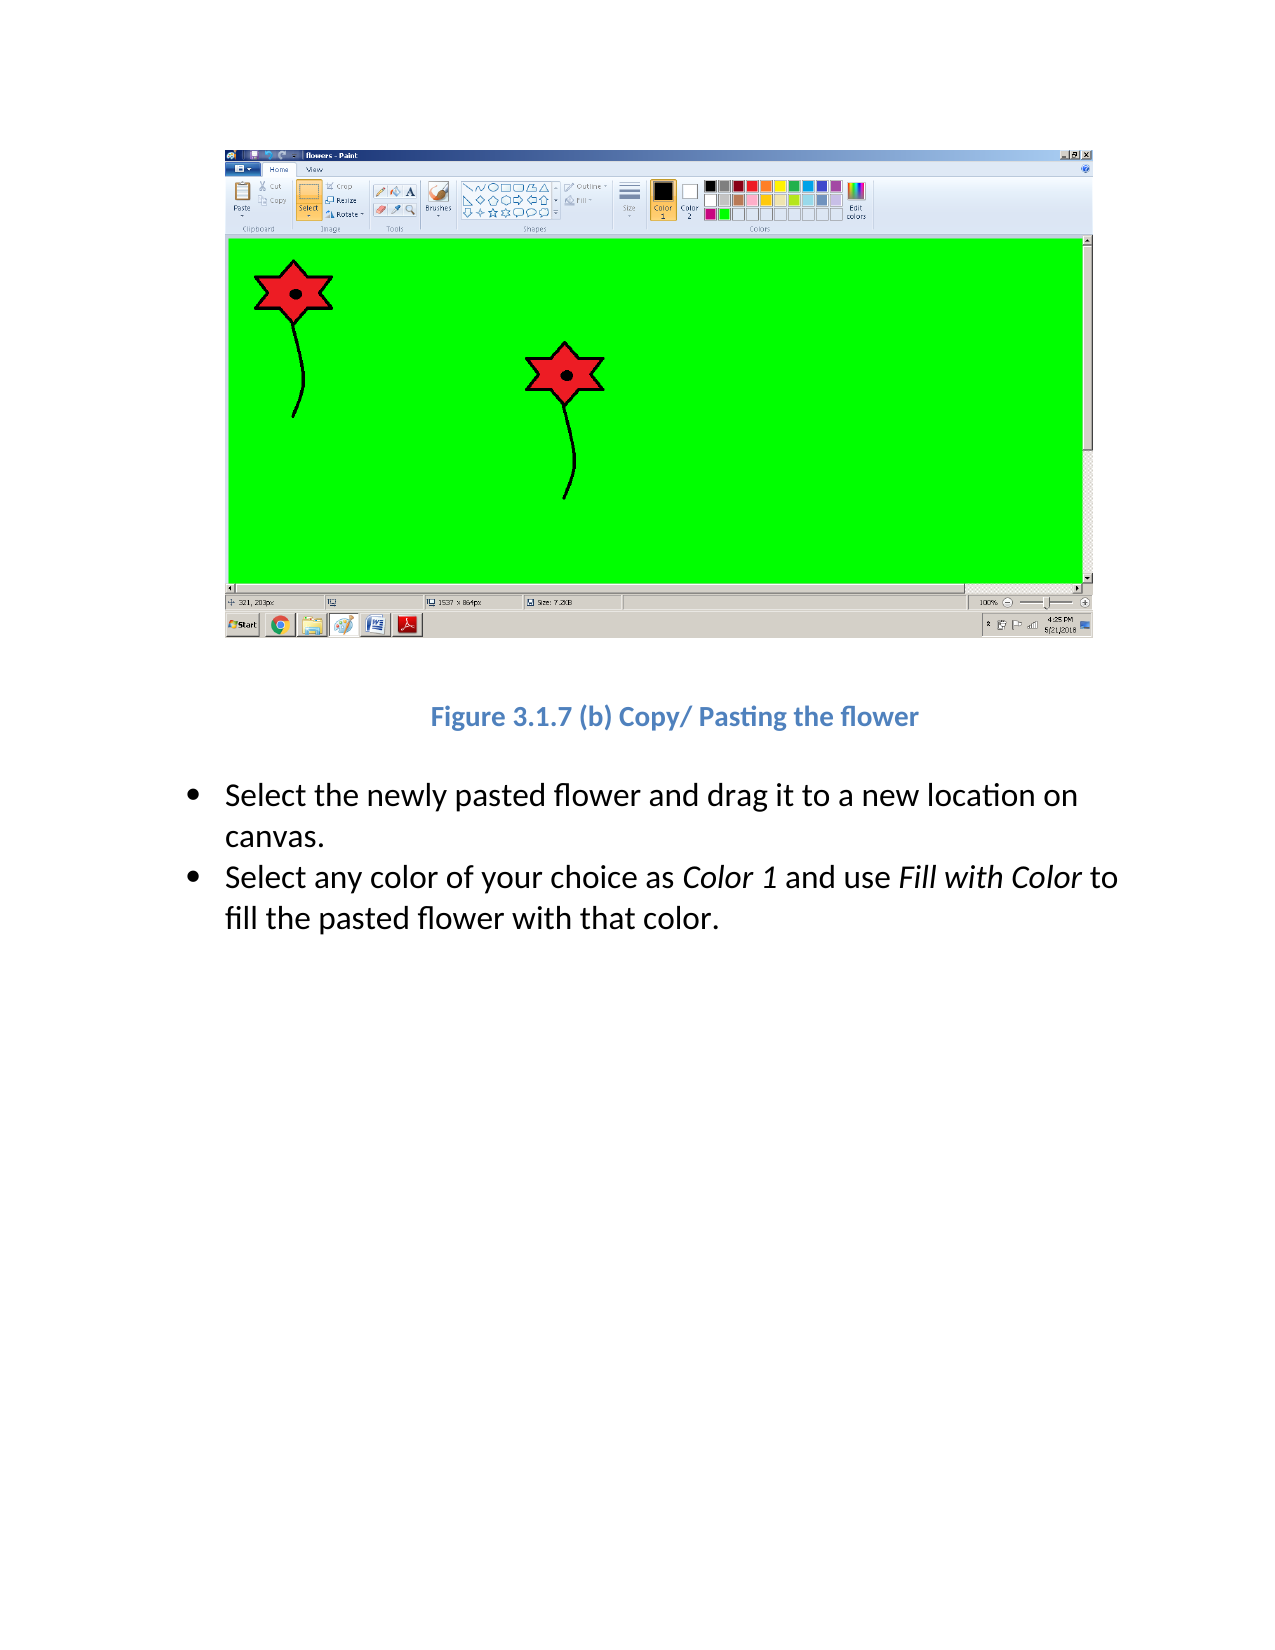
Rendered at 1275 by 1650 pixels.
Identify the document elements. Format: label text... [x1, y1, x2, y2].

list Select the newly pasted flower and drag it to a new location on canvas. [187, 774, 1125, 856]
list Figure 3.1.7 (b) Copy/ Pasting the flower [225, 699, 1125, 734]
list Select any color of your choice as Color 1 and use Fill with Color to fill the pasted flower with that color. [187, 856, 1125, 937]
picture [225, 150, 1200, 699]
